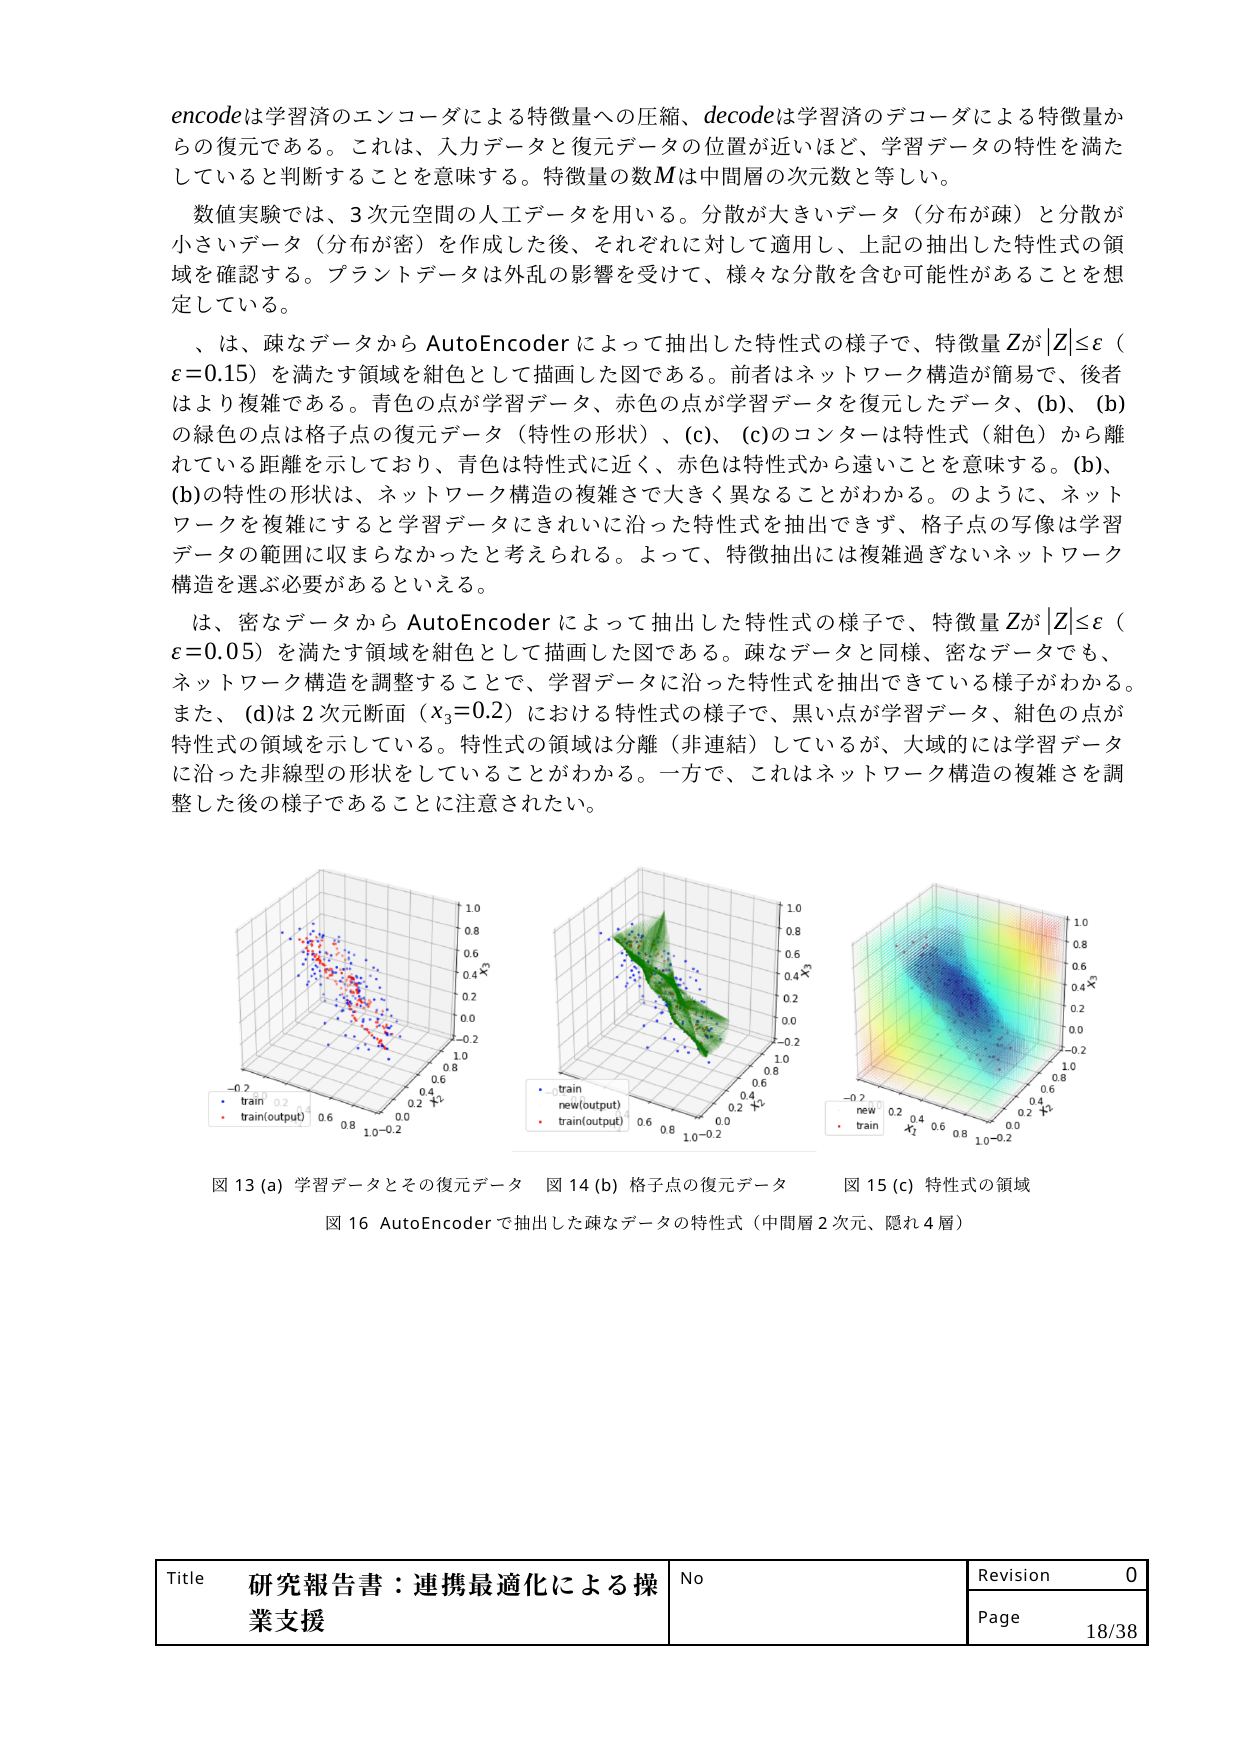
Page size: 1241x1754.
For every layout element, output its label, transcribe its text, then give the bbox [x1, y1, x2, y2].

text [171, 100, 1126, 190]
text 図 17、図 18は、疎なデータからAutoEncoderによって抽出した特性式の様子で、特徴量が（）を満たす領域を紺色として描画した図である。前者はネットワーク構造が簡易で、後者はより複雑である。青色の点が学習データ、赤色の点が学習データを復元したデータ、図 17(b)、図 18 (b)の緑色の点は格子点の復元データ（特性の形状）、図 17(c)、図 18 (c)のコンターは特性式（紺色）から離れている距離を示しており、青色は特性式に近く、赤色は特性式から遠いことを意味する。図 17(b)、図 18 (b)の特性の形状は、ネットワーク構造の複雑さで大きく異なることがわかる。図 18のように、ネットワークを複雑にすると学習データにきれいに沿った特性式を抽出できず、格子点の写像は学習データの範囲に収まらなかったと考えられる。よって、特徴抽出には複雑過ぎないネットワーク構造を選ぶ必要があるといえる。 [171, 326, 1126, 598]
picture [511, 864, 817, 1153]
picture [823, 882, 1103, 1153]
text 図 19は、密なデータからAutoEncoderによって抽出した特性式の様子で、特徴量が（）を満たす領域を紺色として描画した図である。疎なデータと同様、密なデータでも、ネットワーク構造を調整することで、学習データに沿った特性式を抽出できている様子がわかる。また、図 19 (d)は2次元断面（）における特性式の様子で、黒い点が学習データ、紺色の点が特性式の領域を示している。特性式の領域は分離（非連結）しているが、大域的には学習データに沿った非線型の形状をしていることがわかる。一方で、これはネットワーク構造の複雑さを調整した後の様子であることに注意されたい。 [171, 606, 1126, 818]
picture [194, 869, 506, 1153]
text 数値実験では、3次元空間の人工データを用いる。分散が大きいデータ（分布が疎）と分散が小さいデータ（分布が密）を作成した後、それぞれに対して適用し、上記の抽出した特性式の領域を確認する。プラントデータは外乱の影響を受けて、様々な分散を含む可能性があることを想定している。 [171, 198, 1126, 318]
